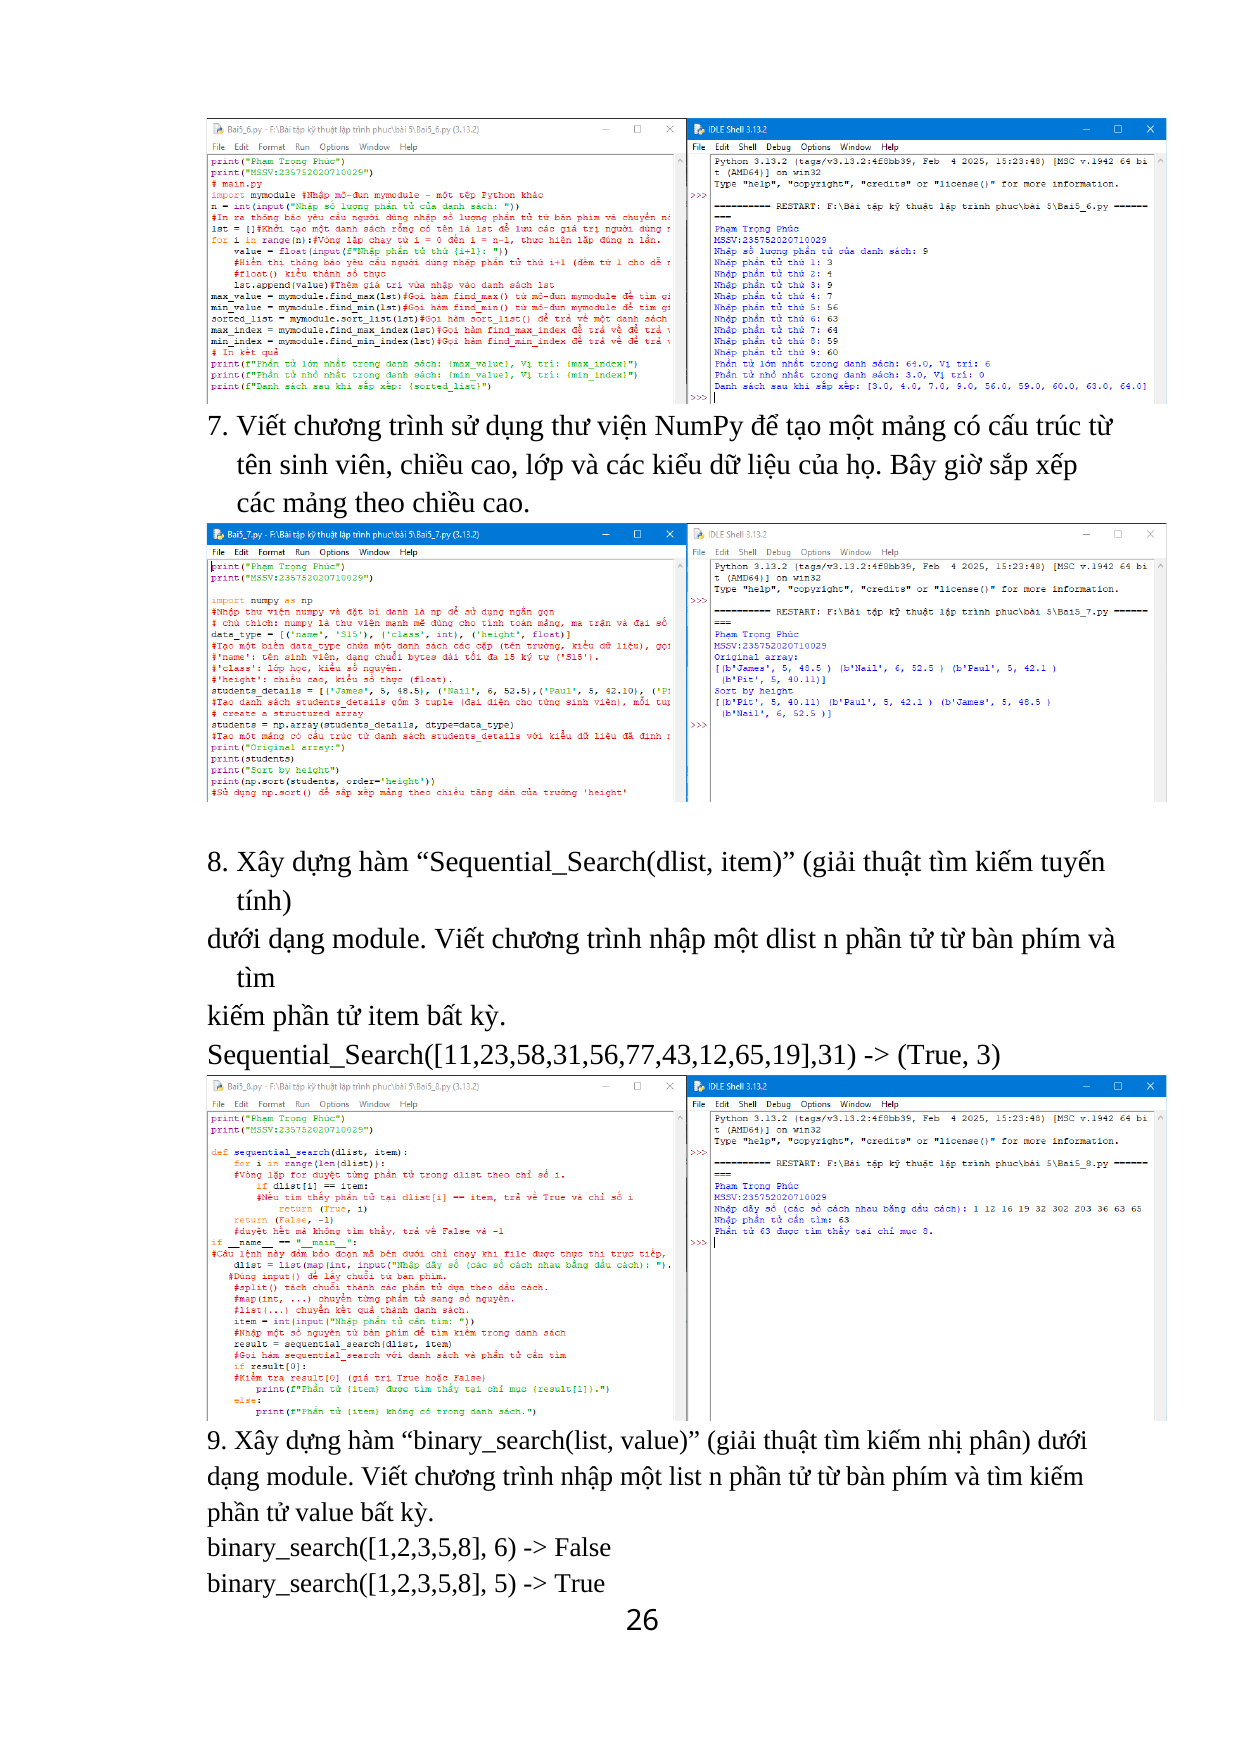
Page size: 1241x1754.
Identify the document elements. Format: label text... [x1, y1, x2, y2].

list phần tử value bất kỳ. [207, 1496, 1122, 1527]
picture [206, 1075, 1167, 1421]
list dạng module. Viết chương trình nhập một list n phần tử từ bàn phím và tìm kiếm [207, 1460, 1122, 1491]
list kiếm phần tử item bất kỳ. [207, 998, 1122, 1032]
list Sequential_Search([11,23,58,31,56,77,43,12,65,19],31) -> (True, 3) [207, 1037, 1122, 1070]
list 8. Xây dựng hàm “Sequential_Search(dlist, item)” (giải thuật tìm kiếm tuyến tính) [207, 844, 1122, 916]
list 7. Viết chương trình sử dụng thư viện NumPy để tạo một mảng có cấu trúc từ tên sinh viên, chiều cao, lớp và các kiểu dữ liệu của họ. Bây giờ sắp xếp các mảng theo chiều cao. [207, 408, 1122, 519]
list binary_search([1,2,3,5,8], 5) -> True [207, 1567, 1122, 1598]
list binary_search([1,2,3,5,8], 6) -> False [207, 1532, 1122, 1563]
picture [206, 118, 1167, 404]
list dưới dạng module. Viết chương trình nhập một dlist n phần tử từ bàn phím và tìm [207, 921, 1122, 993]
picture [206, 523, 1167, 802]
list 9. Xây dựng hàm “binary_search(list, value)” (giải thuật tìm kiếm nhị phân) dưới [207, 1424, 1122, 1456]
